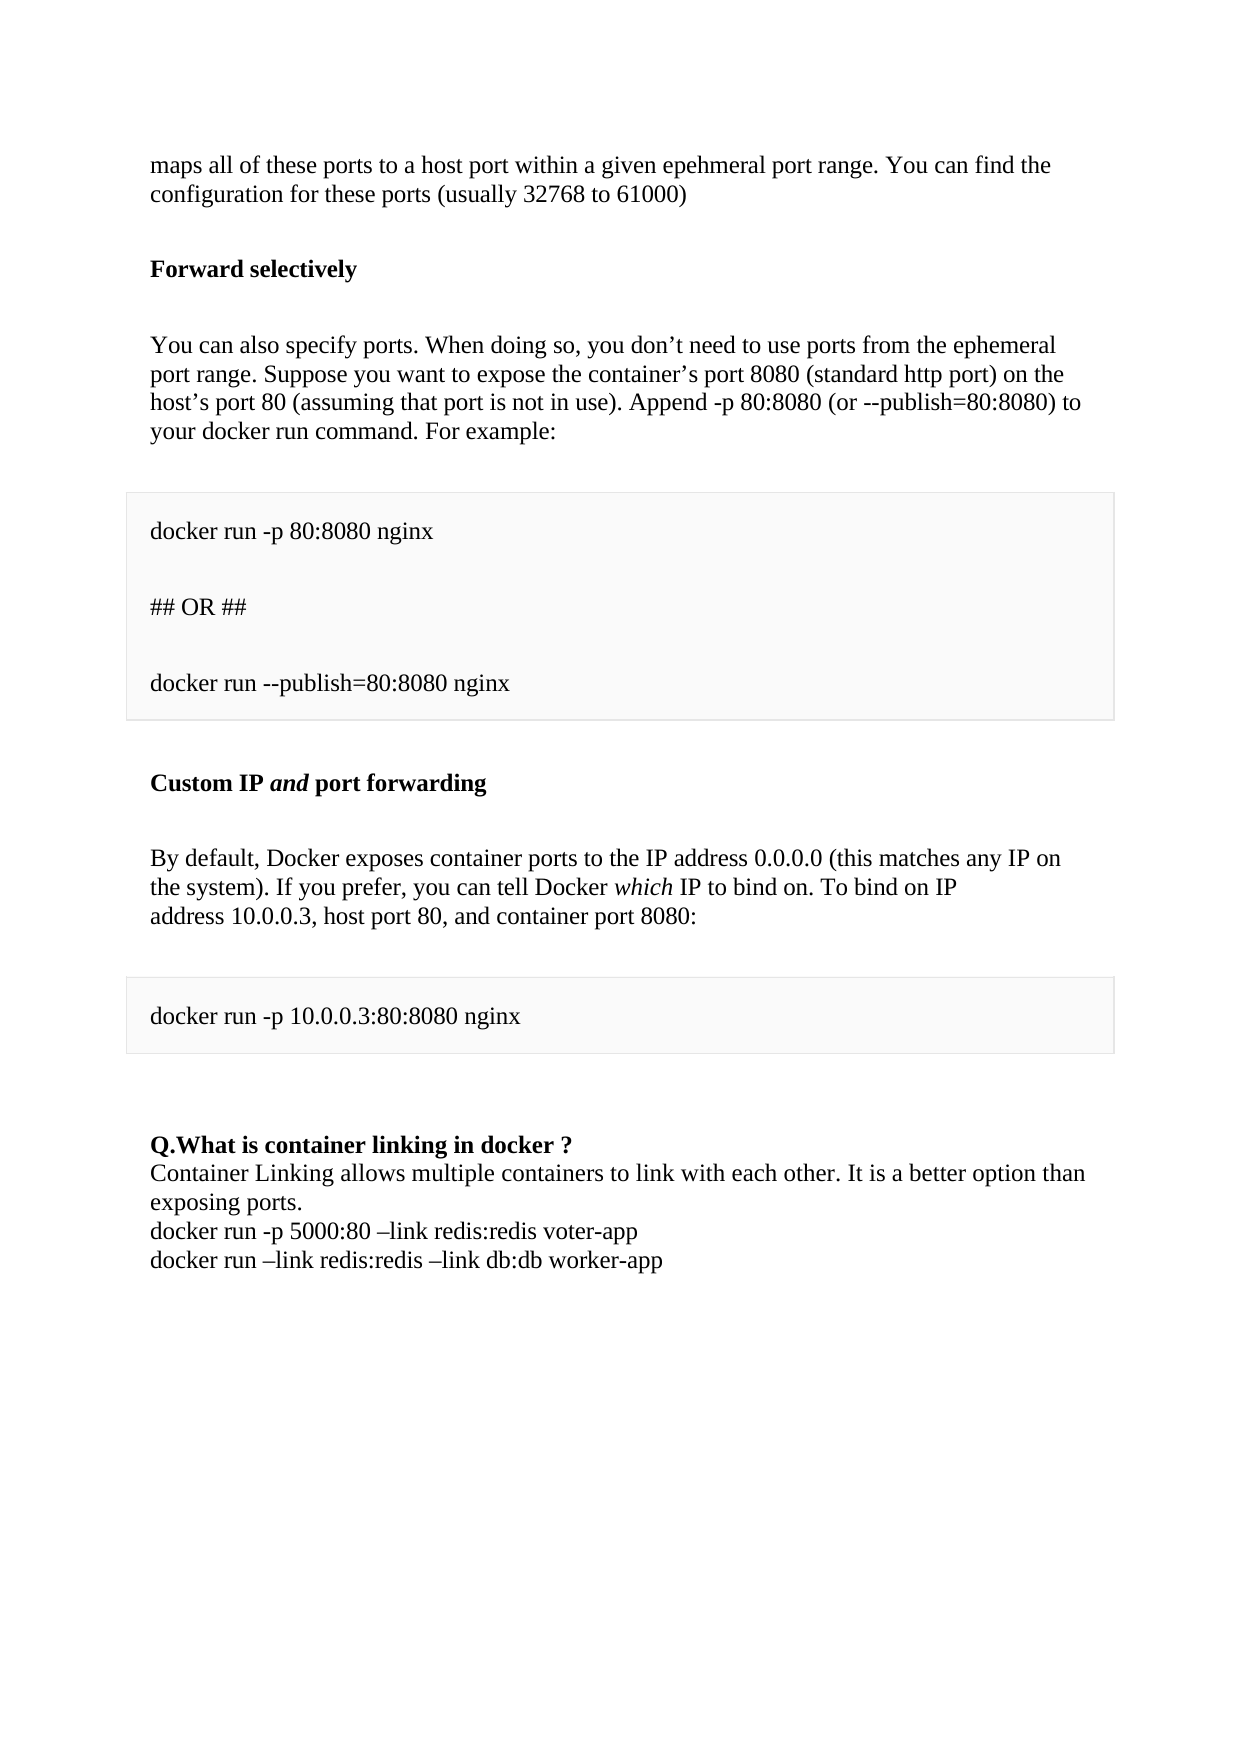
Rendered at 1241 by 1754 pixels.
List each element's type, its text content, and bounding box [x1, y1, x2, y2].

text docker run -p 5000:80 –link redis:redis voter-app docker run –link redis:redis –link db:db worker-app [150, 1216, 1090, 1273]
text You can also specify ports. When doing so, you don’t need to use ports from the ephemeral port range. Suppose you want to expose the container’s port 8080 (standard http port) on the host’s port 80 (assuming that port is not in use). Append -p 80:8080 (or --publish=80:8080) to your docker run command. For example: [150, 330, 1090, 445]
text ## OR ## [127, 567, 1113, 621]
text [150, 150, 1090, 207]
text docker run --publish=80:8080 nginx [127, 643, 1113, 719]
subtitle Forward selectively [150, 254, 1090, 283]
text Q.What is container linking in docker ? Container Linking allows multiple containers to link with each other. It is a better option than exposing ports. [150, 1101, 1090, 1216]
text By default, Docker exposes container ports to the IP address 0.0.0.0 (this matches any IP on the system). If you prefer, you can tell Docker which IP to bind on. To bind on IP address 10.0.0.3, host port 80, and container port 8080: [150, 843, 1090, 929]
subtitle Custom IP and port forwarding [150, 768, 1090, 796]
text docker run -p 80:8080 nginx [127, 493, 1113, 545]
text docker run -p 10.0.0.3:80:8080 nginx [127, 978, 1113, 1053]
